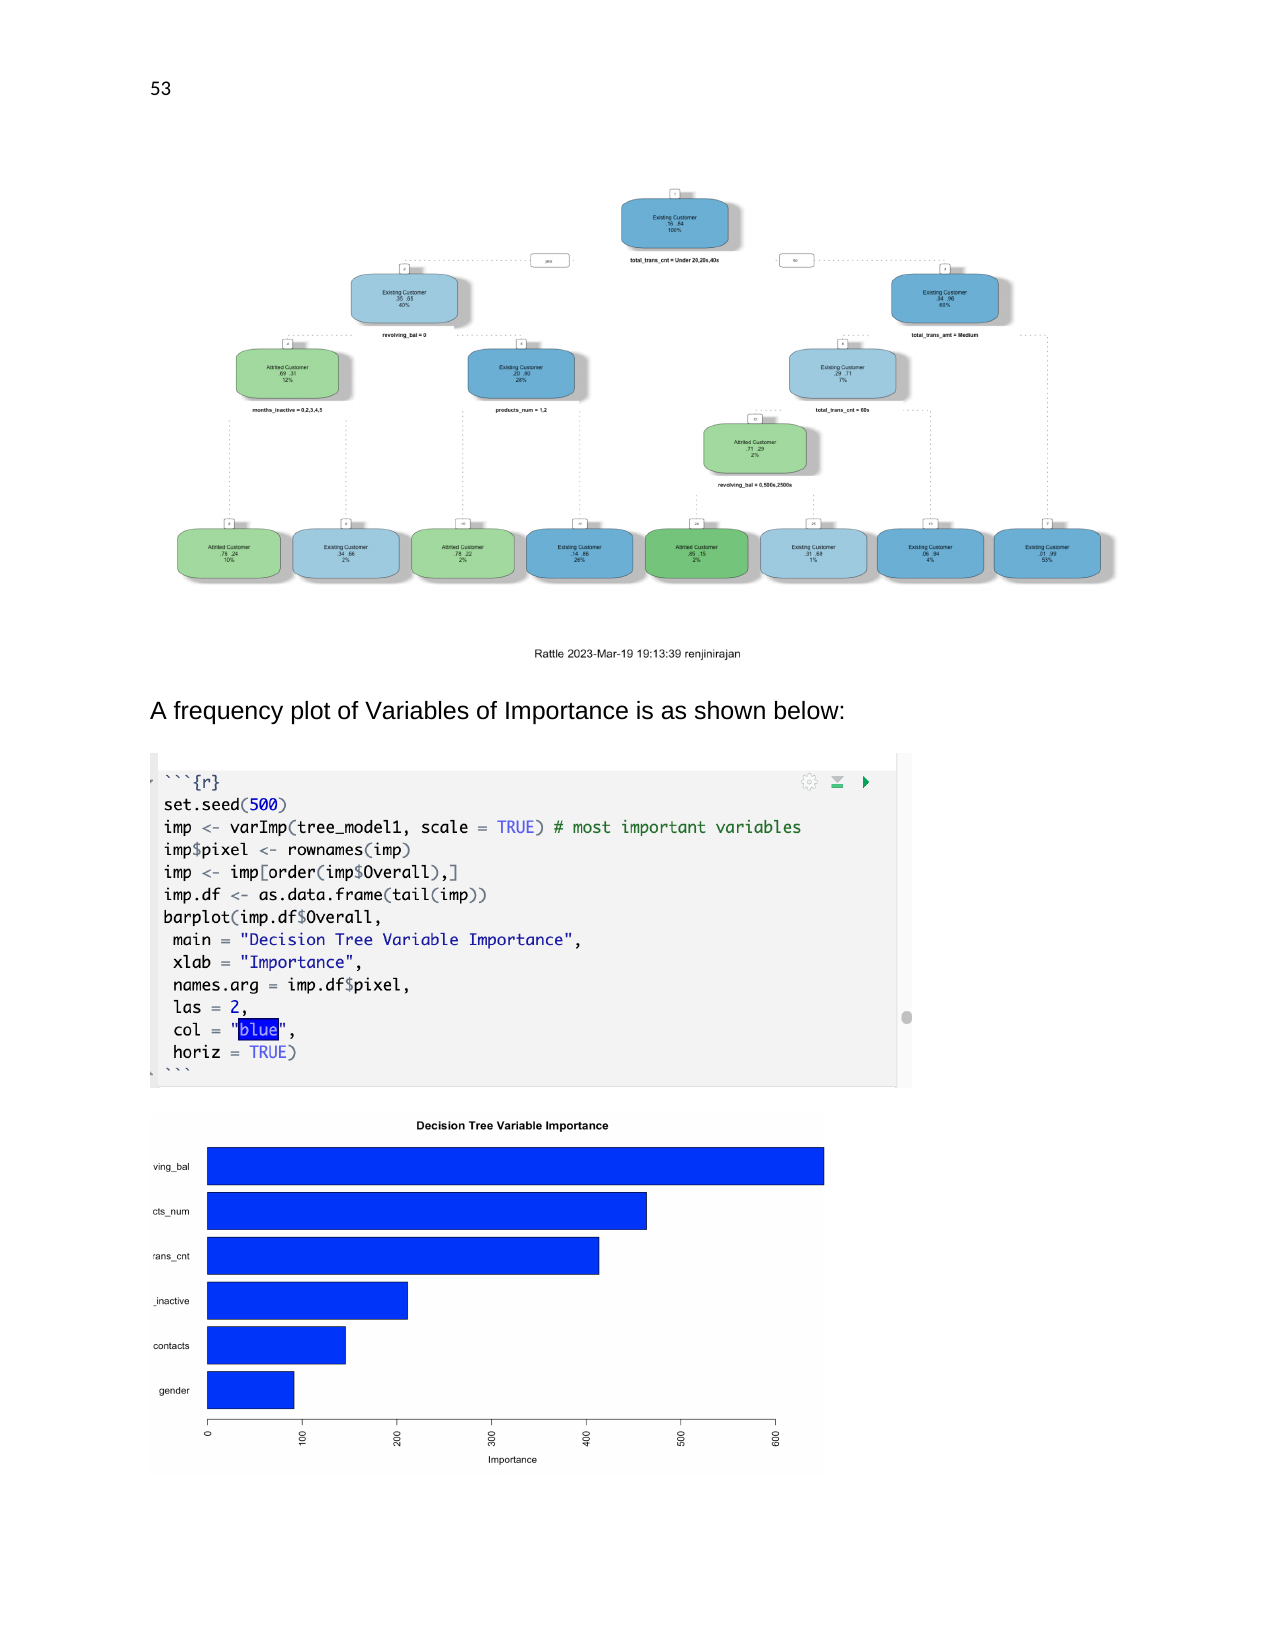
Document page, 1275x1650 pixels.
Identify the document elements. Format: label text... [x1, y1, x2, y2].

picture [150, 1113, 826, 1476]
text A frequency plot of Variables of Importance is as shown below: [150, 696, 1125, 725]
picture [150, 753, 913, 1088]
picture [150, 150, 1125, 671]
